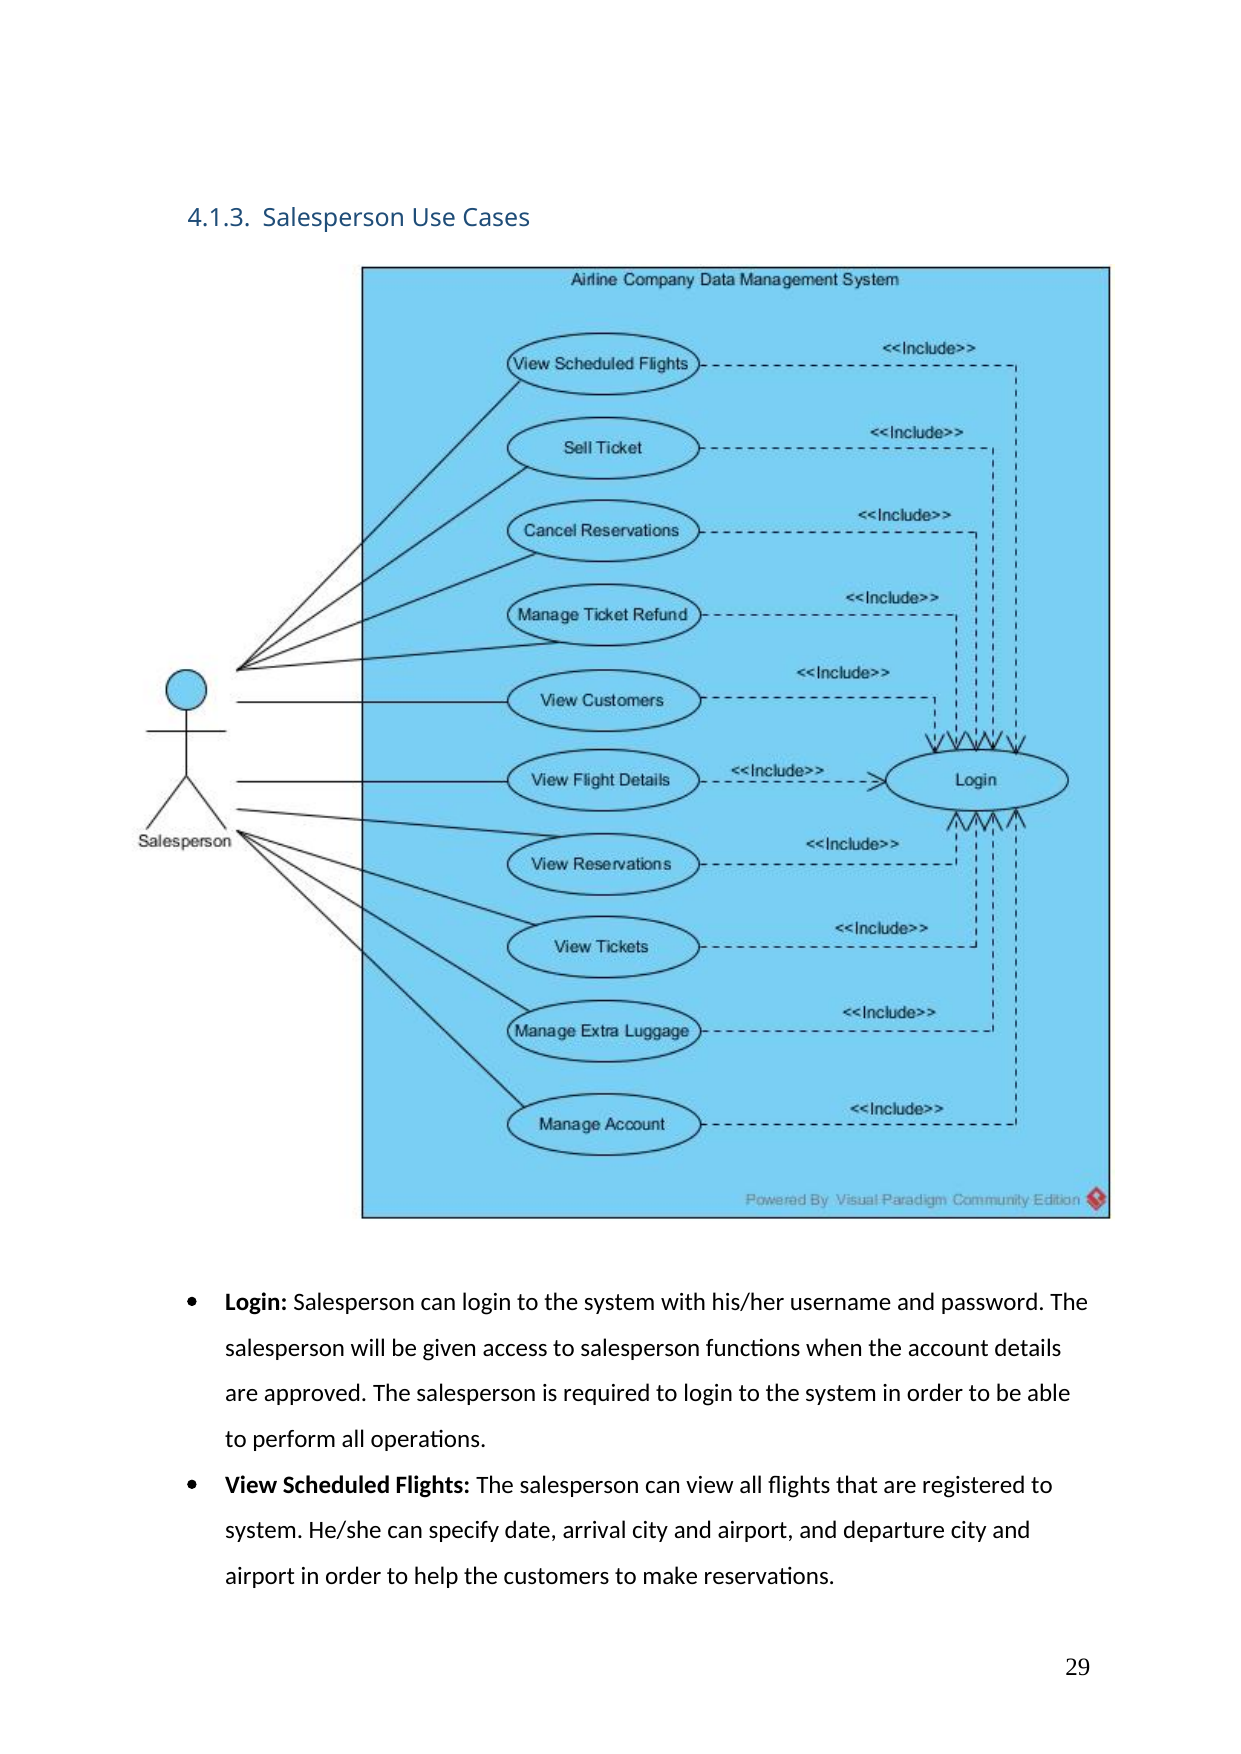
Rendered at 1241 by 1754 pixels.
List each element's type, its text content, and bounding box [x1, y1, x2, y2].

picture [121, 264, 1115, 1225]
list View Scheduled Flights: The salesperson can view all flights that are registered to system. He/she can specify date, arrival city and airport, and departure city and airport in order to help the customers to make reservations. [187, 1469, 1090, 1591]
subtitle Salesperson Use Cases [187, 200, 1090, 234]
list Login: Salesperson can login to the system with his/her username and password. The salesperson will be given access to salesperson functions when the account details are approved. The salesperson is required to login to the system in order to be able to perform all operations. [187, 1286, 1090, 1454]
